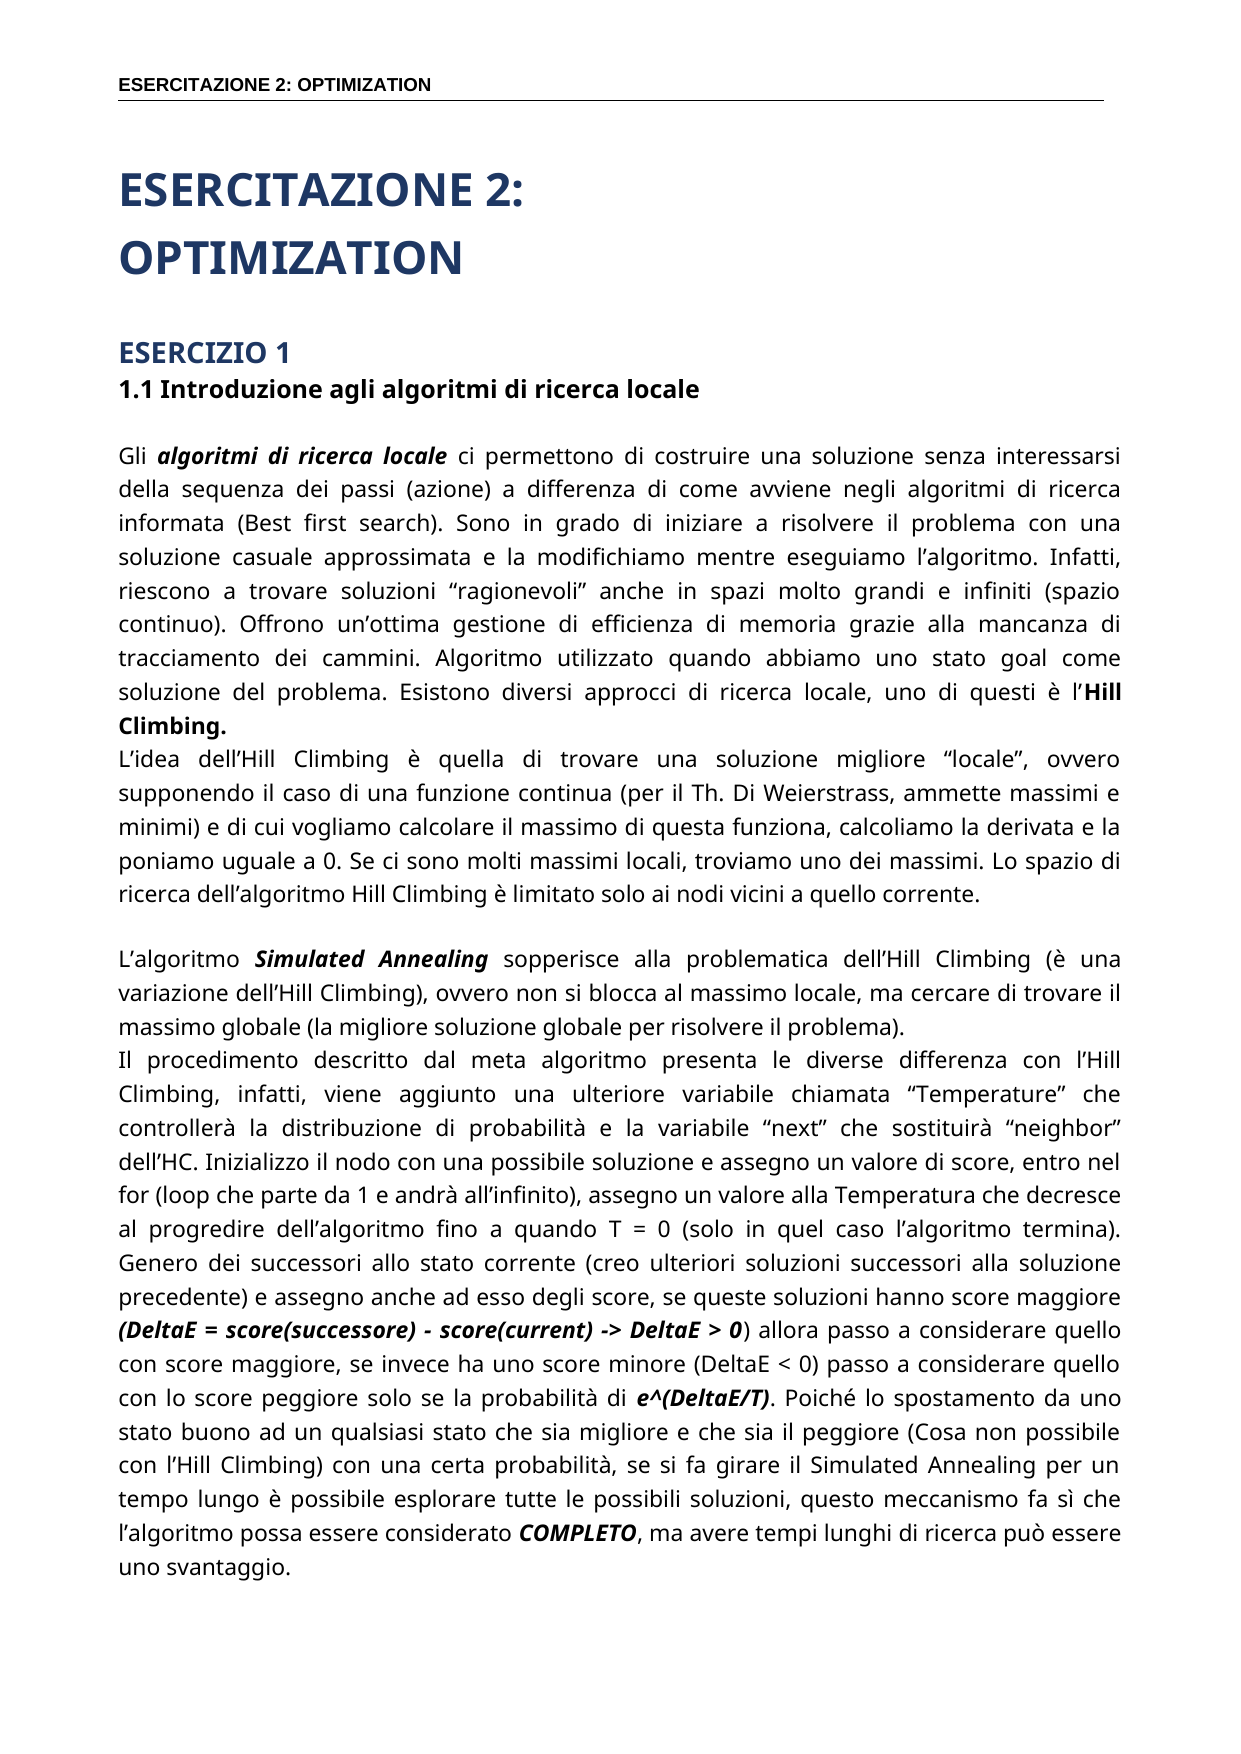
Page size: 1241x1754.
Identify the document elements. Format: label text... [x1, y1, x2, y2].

text Gli algoritmi di ricerca locale ci permettono di costruire una soluzione senza interessarsi della sequenza dei passi (azione) a differenza di come avviene negli algoritmi di ricerca informata (Best first search). Sono in grado di iniziare a risolvere il problema con una soluzione casuale approssimata e la modifichiamo mentre eseguiamo l’algoritmo. Infatti, riescono a trovare soluzioni “ragionevoli” anche in spazi molto grandi e infiniti (spazio continuo). Offrono un’ottima gestione di efficienza di memoria grazie alla mancanza di tracciamento dei cammini. Algoritmo utilizzato quando abbiamo uno stato goal come soluzione del problema. Esistono diversi approcci di ricerca locale, uno di questi è l’Hill Climbing. [118, 406, 1122, 741]
text L’algoritmo Simulated Annealing sopperisce alla problematica dell’Hill Climbing (è una variazione dell’Hill Climbing), ovvero non si blocca al massimo locale, ma cercare di trovare il massimo globale (la migliore soluzione globale per risolvere il problema). [118, 943, 1122, 1042]
text Il procedimento descritto dal meta algoritmo presenta le diverse differenza con l’Hill Climbing, infatti, viene aggiunto una ulteriore variabile chiamata “Temperature” che controllerà la distribuzione di probabilità e la variabile “next” che sostituirà “neighbor” dell’HC. Inizializzo il nodo con una possibile soluzione e assegno un valore di score, entro nel for (loop che parte da 1 e andrà all’infinito), assegno un valore alla Temperatura che decresce al progredire dell’algoritmo fino a quando T = 0 (solo in quel caso l’algoritmo termina). Genero dei successori allo stato corrente (creo ulteriori soluzioni successori alla soluzione precedente) e assegno anche ad esso degli score, se queste soluzioni hanno score maggiore (DeltaE = score(successore) - score(current) -> DeltaE > 0) allora passo a considerare quello con score maggiore, se invece ha uno score minore (DeltaE < 0) passo a considerare quello con lo score peggiore solo se la probabilità di e^(DeltaE/T). Poiché lo spostamento da uno stato buono ad un qualsiasi stato che sia migliore e che sia il peggiore (Cosa non possibile con l’Hill Climbing) con una certa probabilità, se si fa girare il Simulated Annealing per un tempo lungo è possibile esplorare tutte le possibili soluzioni, questo meccanismo fa sì che l’algoritmo possa essere considerato COMPLETO, ma avere tempi lunghi di ricerca può essere uno svantaggio. [118, 1044, 1122, 1582]
text ESERCIZIO 1 [118, 332, 1122, 372]
text L’idea dell’Hill Climbing è quella di trovare una soluzione migliore “locale”, ovvero supponendo il caso di una funzione continua (per il Th. Di Weierstrass, ammette massimi e minimi) e di cui vogliamo calcolare il massimo di questa funziona, calcoliamo la derivata e la poniamo uguale a 0. Se ci sono molti massimi locali, troviamo uno dei massimi. Lo spazio di ricerca dell’algoritmo Hill Climbing è limitato solo ai nodi vicini a quello corrente. [118, 743, 1122, 941]
text ESERCITAZIONE 2: OPTIMIZATION [118, 158, 1122, 288]
text 1.1 Introduzione agli algoritmi di ricerca locale [118, 372, 1122, 406]
